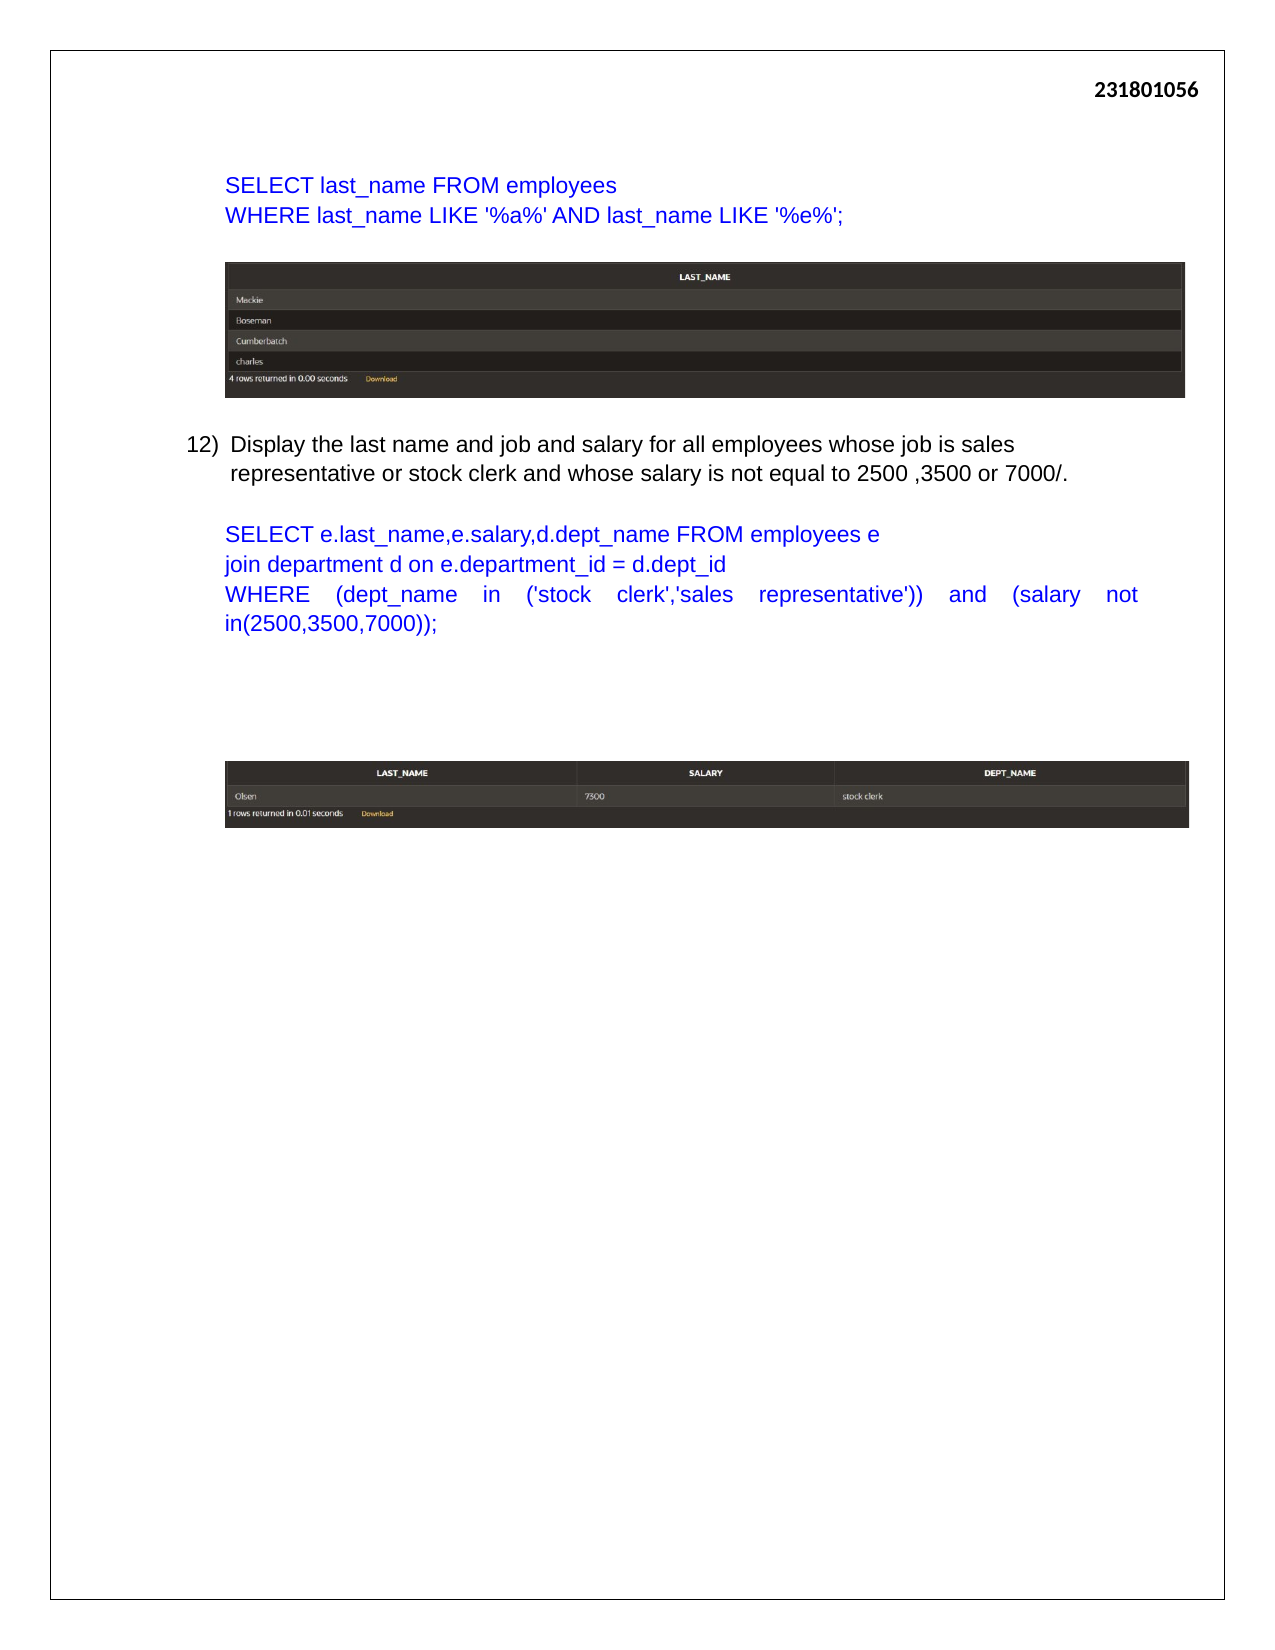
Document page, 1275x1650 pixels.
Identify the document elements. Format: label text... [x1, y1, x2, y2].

list Display the last name and job and salary for all employees whose job is sales representative or stock clerk and whose salary is not equal to 2500 ,3500 or 7000/. [186, 431, 1129, 486]
picture [225, 761, 1190, 828]
text WHERE (dept_name in ('stock clerk','sales representative')) and (salary not in(2500,3500,7000)); [224, 581, 1139, 637]
text WHERE last_name LIKE '%a%' AND last_name LIKE '%e%'; [224, 202, 1139, 228]
text SELECT e.last_name,e.salary,d.dept_name FROM employees e [224, 521, 1139, 548]
picture [225, 262, 1186, 398]
text join department d on e.department_id = d.dept_id [224, 551, 1139, 578]
text SELECT last_name FROM employees [224, 172, 1139, 198]
